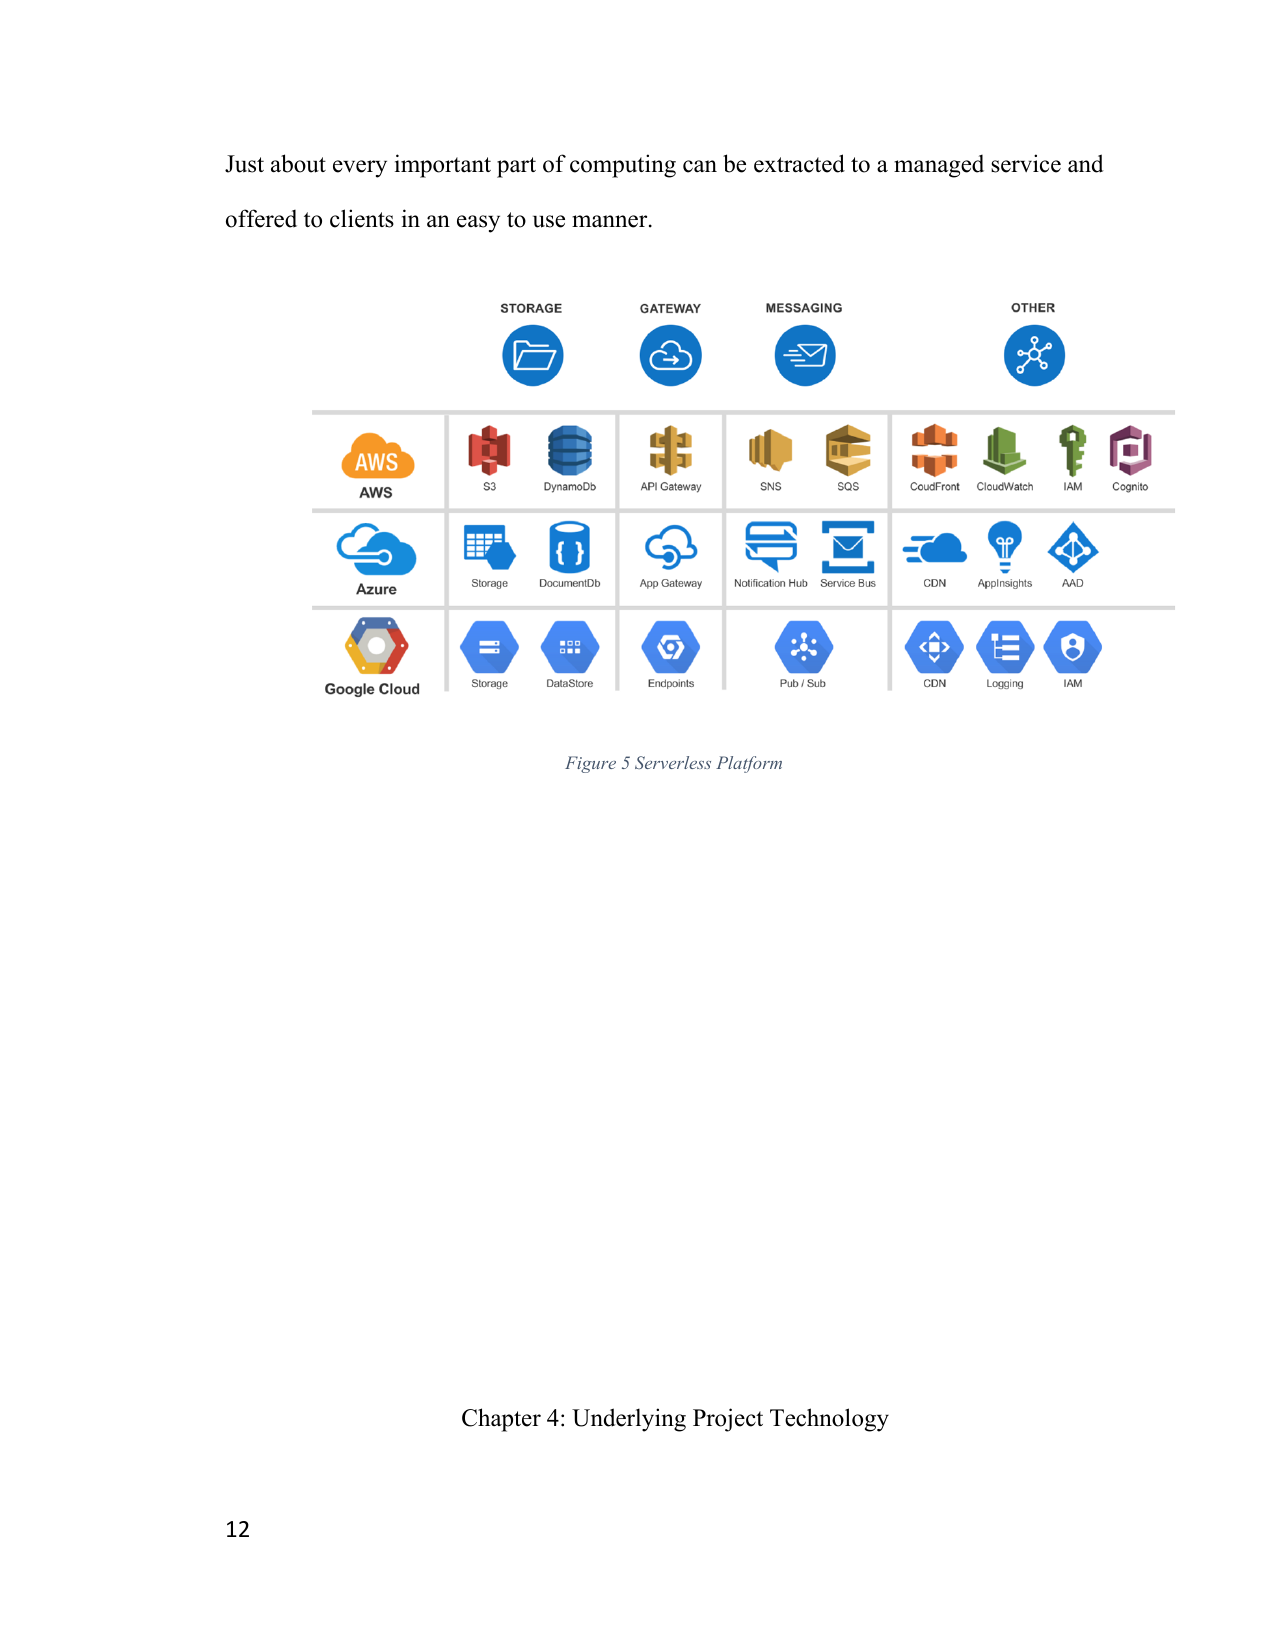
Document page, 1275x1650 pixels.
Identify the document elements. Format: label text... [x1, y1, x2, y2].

text Figure 5 Serverless Platform [225, 753, 1125, 774]
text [225, 150, 1125, 233]
text Chapter 4: Underlying Project Technology [225, 1404, 1125, 1432]
picture [300, 260, 1200, 723]
